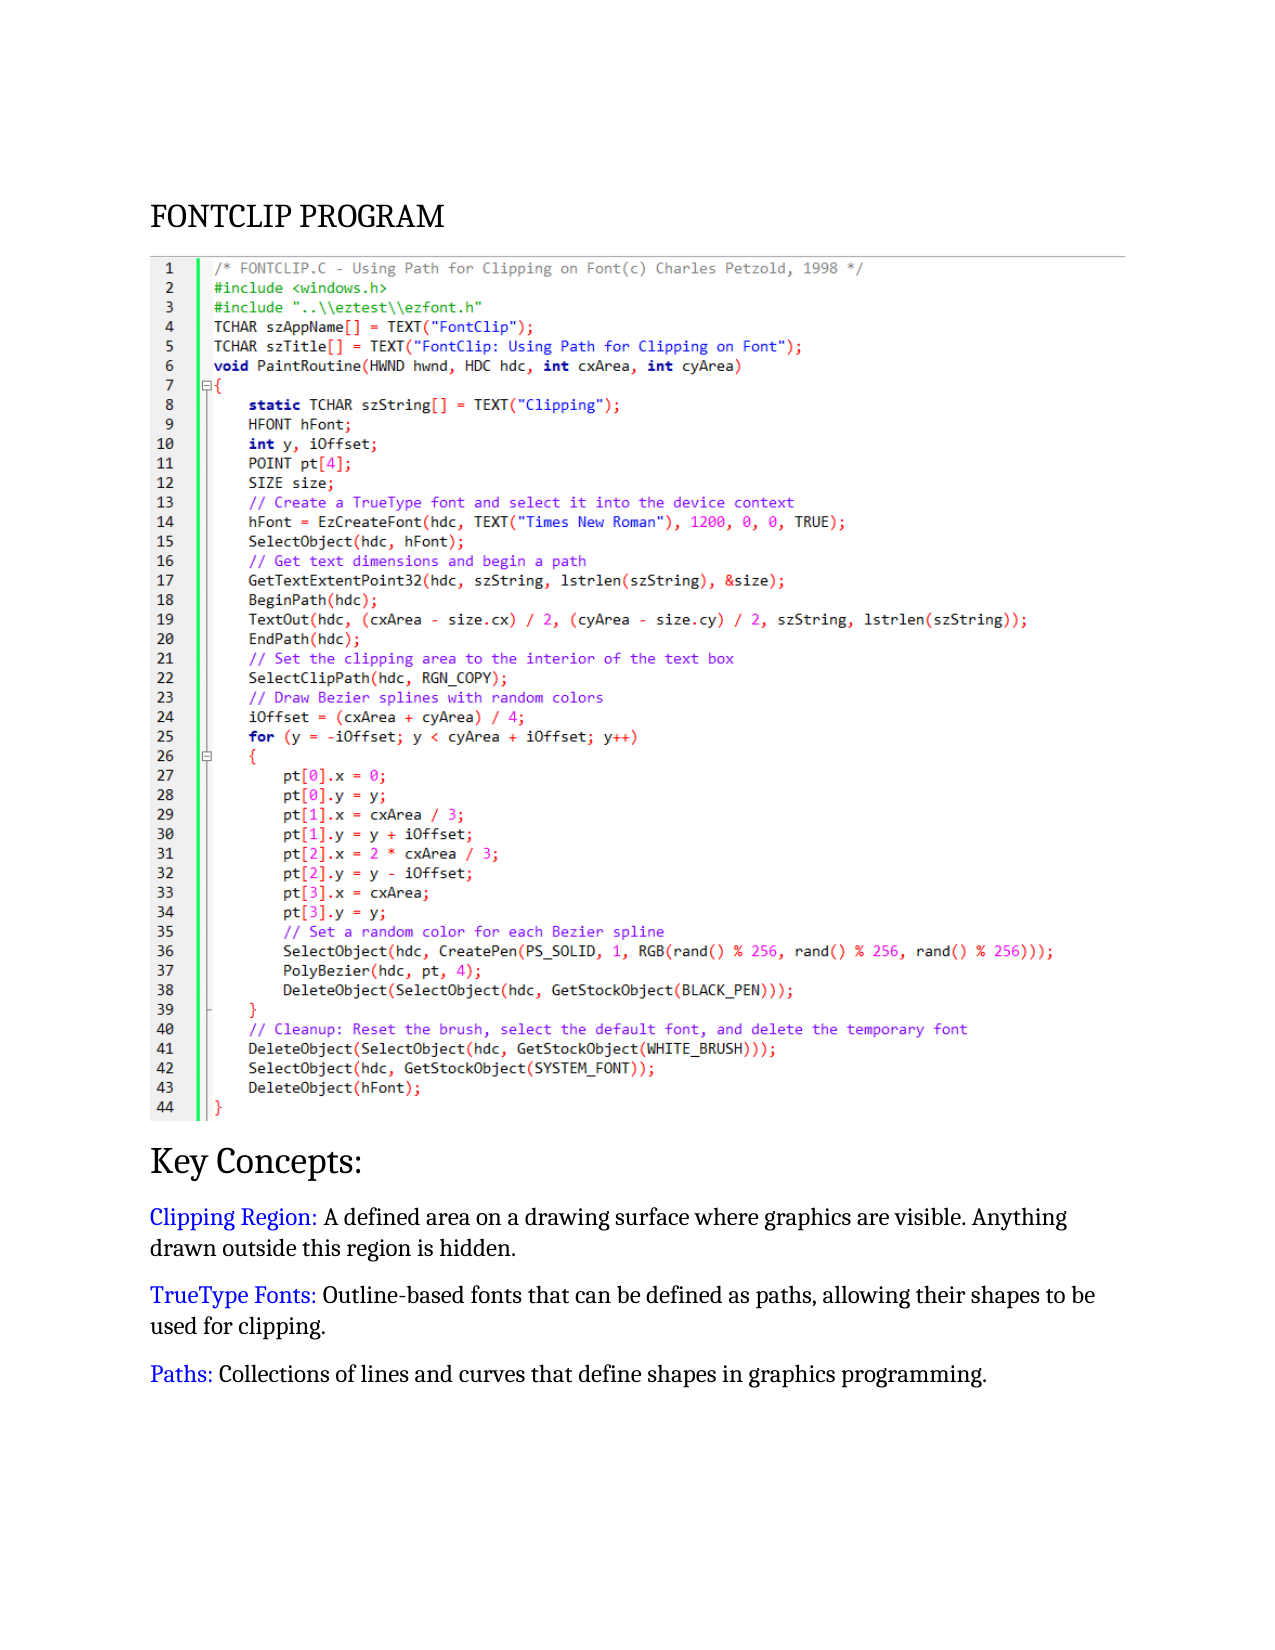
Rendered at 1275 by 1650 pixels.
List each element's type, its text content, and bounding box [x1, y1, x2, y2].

text FONTCLIP PROGRAM [150, 198, 1125, 236]
picture [150, 255, 1125, 1121]
text Clipping Region: A defined area on a drawing surface where graphics are visible. Anything drawn outside this region is hidden. [150, 1202, 1125, 1262]
text Paths: Collections of lines and curves that define shapes in graphics programming. [150, 1360, 1125, 1389]
text Key Concepts: [150, 1139, 1125, 1182]
text TrueType Fonts: Outline-based fonts that can be defined as paths, allowing their shapes to be used for clipping. [150, 1281, 1125, 1341]
